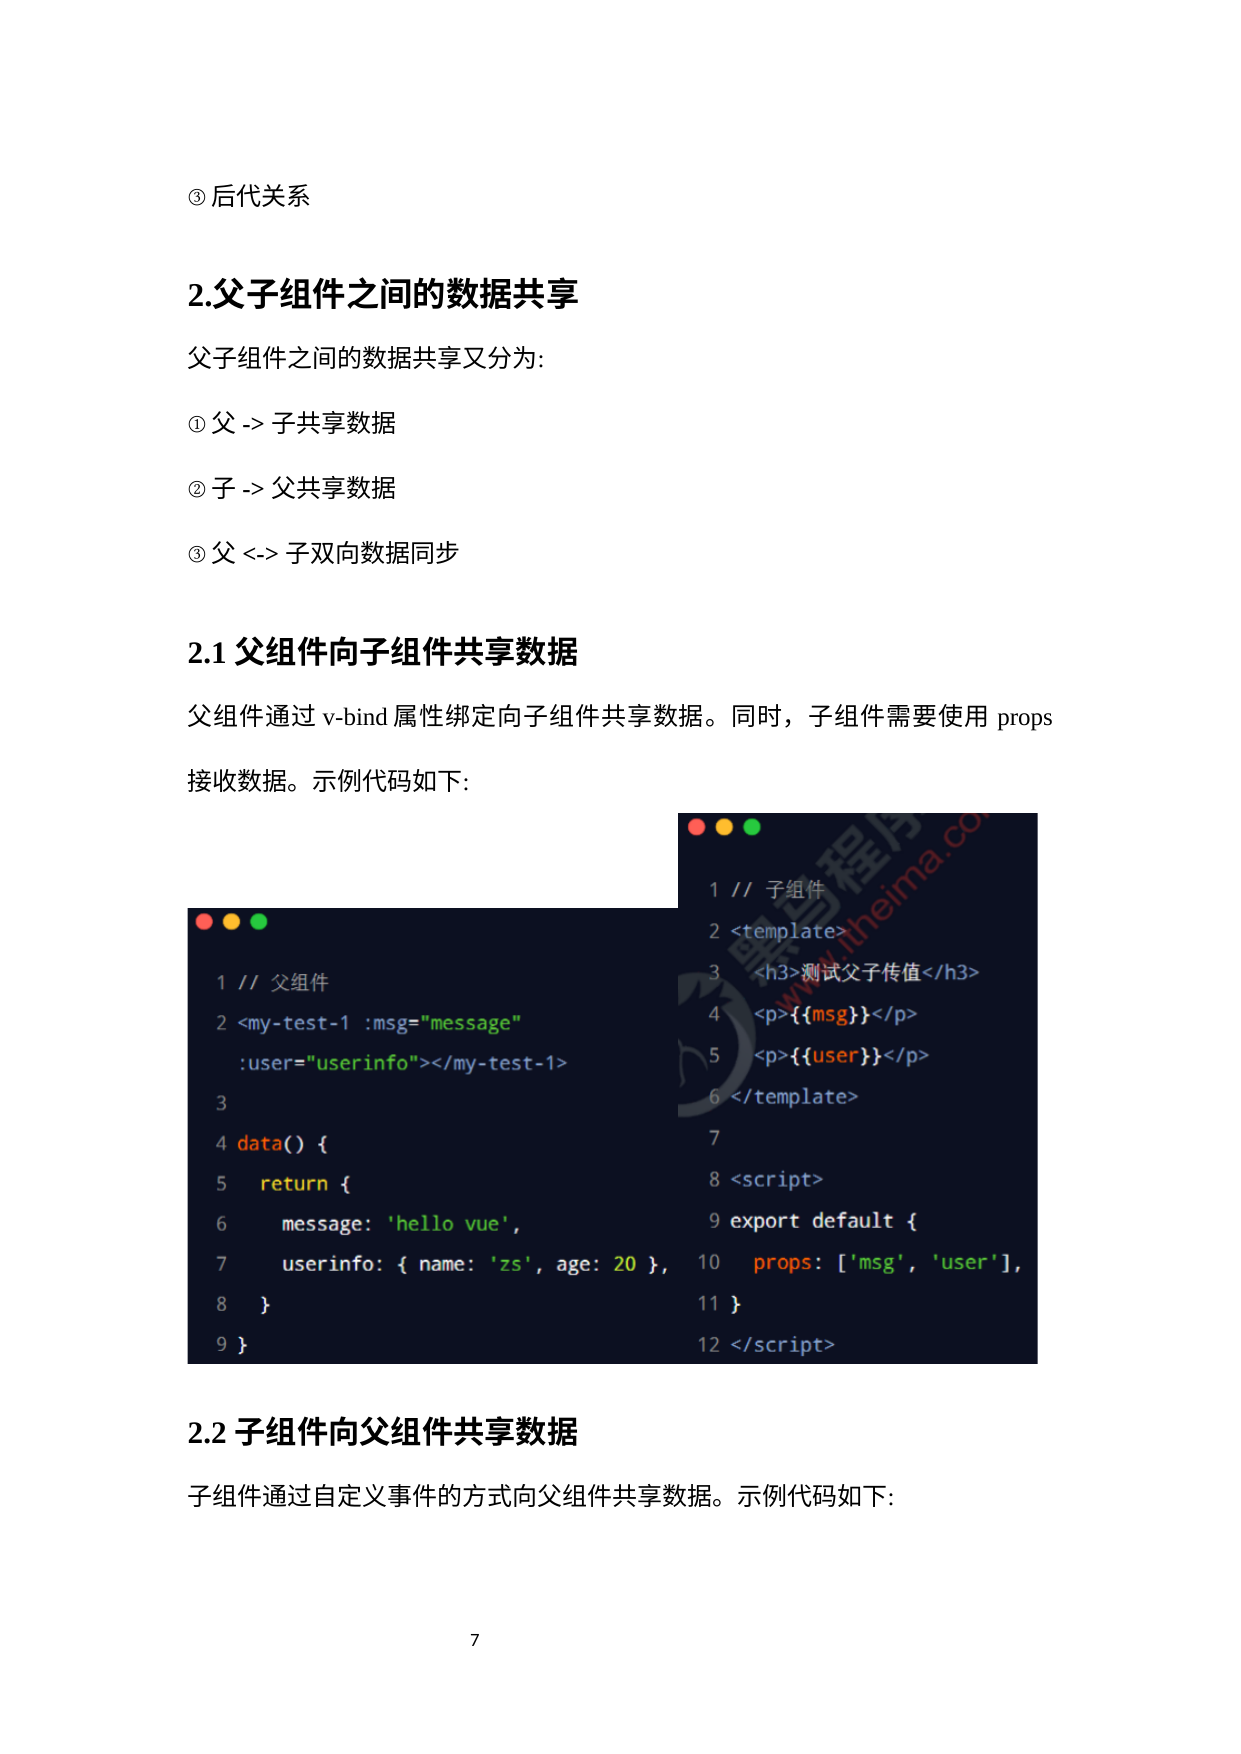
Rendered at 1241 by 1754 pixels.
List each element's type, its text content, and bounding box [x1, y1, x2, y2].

text ③后代关系 [187, 162, 1053, 227]
picture [187, 813, 1038, 1364]
text 2.父子组件之间的数据共享 [187, 259, 1053, 324]
text 子组件通过自定义事件的方式向父组件共享数据。示例代码如下: [187, 1462, 1053, 1527]
text 2.1 父组件向子组件共享数据 [187, 617, 1053, 682]
text 父子组件之间的数据共享又分为: [187, 324, 1053, 389]
text 父组件通过v-bind属性绑定向子组件共享数据。同时，子组件需要使用props 接收数据。示例代码如下: [187, 682, 1053, 812]
text ③父 <-> 子双向数据同步 [187, 519, 1053, 584]
text ①父 -> 子共享数据 [187, 389, 1053, 454]
text 2.2 子组件向父组件共享数据 [187, 1397, 1053, 1462]
text ②子 -> 父共享数据 [187, 454, 1053, 519]
